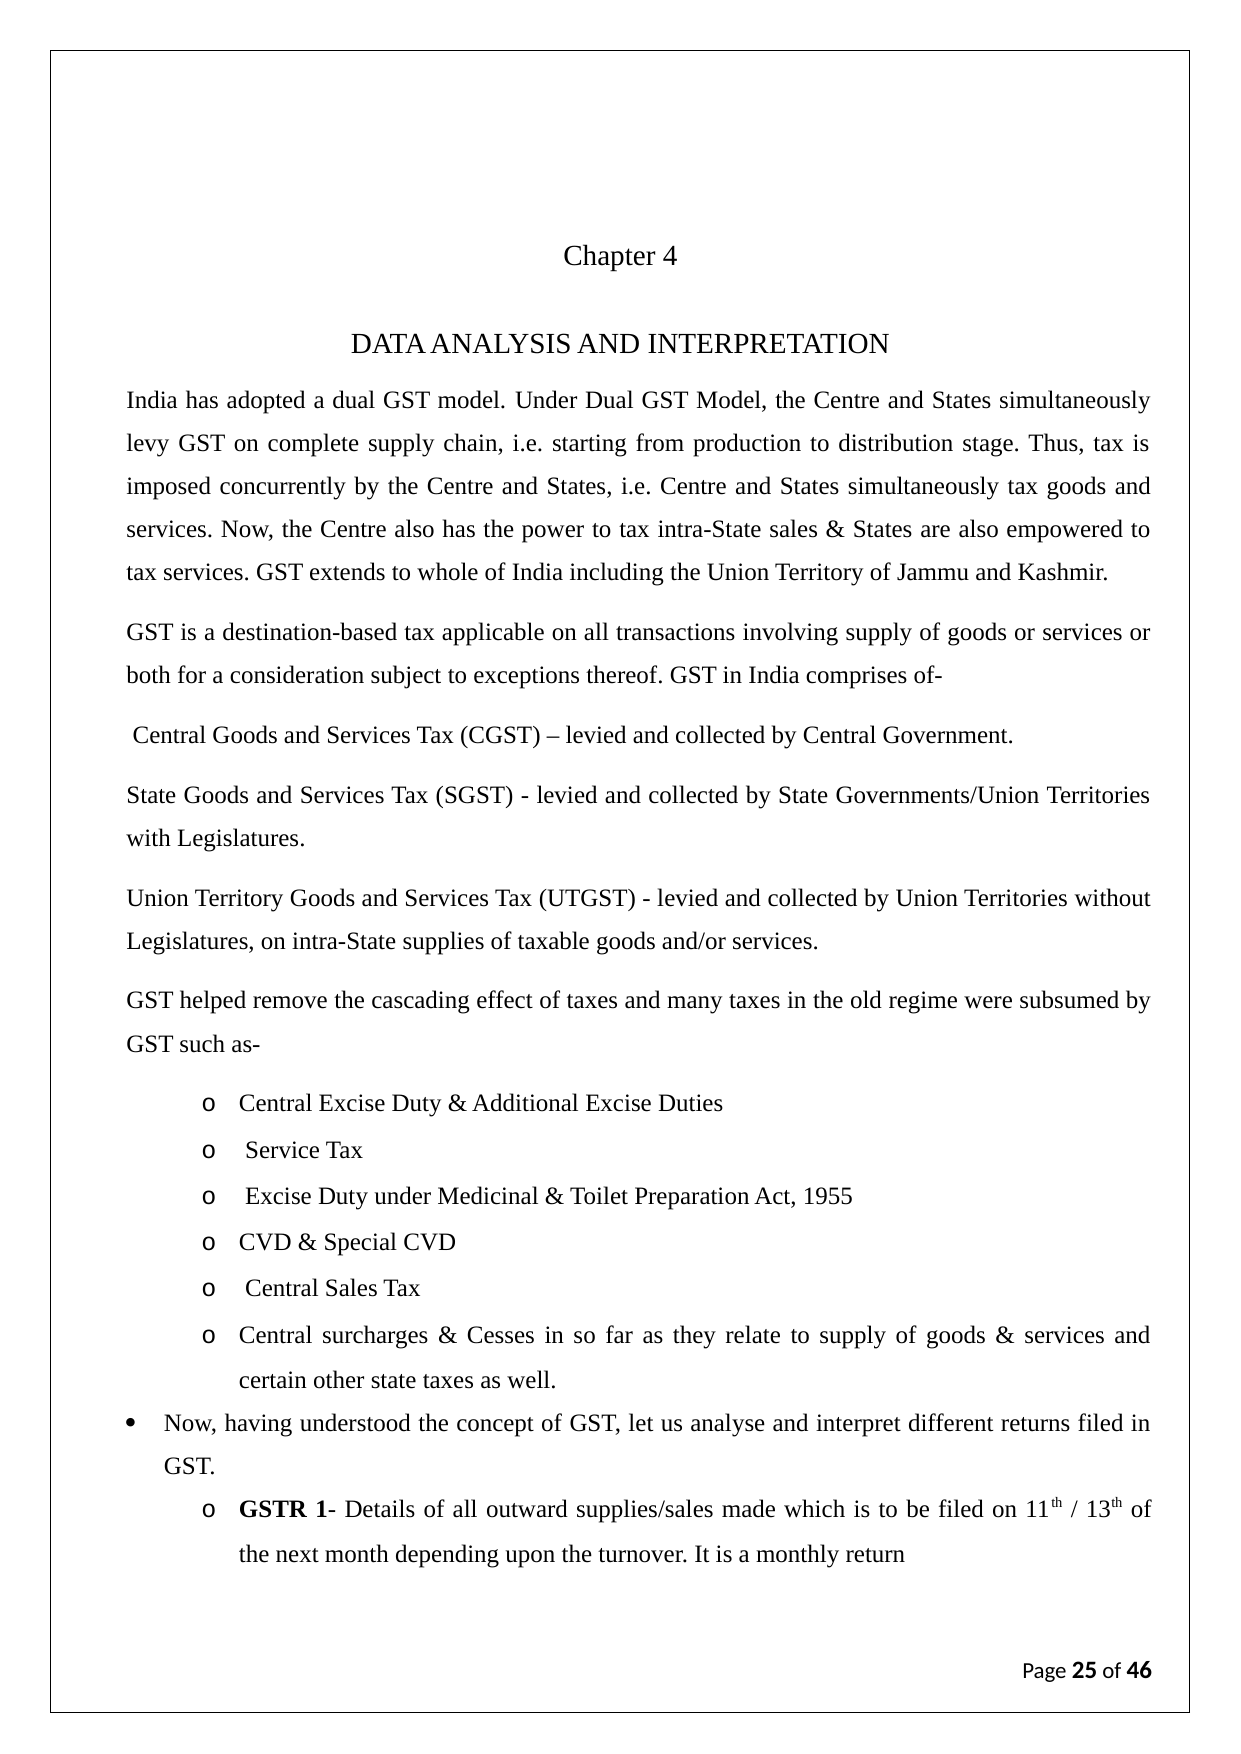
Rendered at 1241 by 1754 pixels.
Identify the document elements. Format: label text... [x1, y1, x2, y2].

text Central Goods and Services Tax (CGST) – levied and collected by Central Government. [126, 720, 1152, 749]
subtitle DATA ANALYSIS AND INTERPRETATION [89, 326, 1152, 360]
list Central Excise Duty & Additional Excise Duties [201, 1088, 1152, 1119]
text GST is a destination-based tax applicable on all transactions involving supply of goods or services or both for a consideration subject to exceptions thereof. GST in India comprises of- [126, 617, 1152, 689]
list Now, having understood the concept of GST, let us analyse and interpret different returns filed in GST. [126, 1408, 1152, 1480]
list CVD & Special CVD [201, 1227, 1152, 1258]
list Service Tax [201, 1135, 1152, 1166]
subtitle Chapter 4 [89, 238, 1152, 272]
text State Goods and Services Tax (SGST) - levied and collected by State Governments/Union Territories with Legislatures. [126, 780, 1152, 852]
text Union Territory Goods and Services Tax (UTGST) - levied and collected by Union Territories without Legislatures, on intra-State supplies of taxable goods and/or services. [126, 883, 1152, 954]
list Central Sales Tax [201, 1273, 1152, 1304]
list Central surcharges & Cesses in so far as they relate to supply of goods & services and certain other state taxes as well. [201, 1320, 1152, 1394]
list GSTR 1- Details of all outward supplies/sales made which is to be filed on 11th / 13th of the next month depending upon the turnover. It is a monthly return [201, 1494, 1152, 1568]
list Excise Duty under Medicinal & Toilet Preparation Act, 1955 [201, 1181, 1152, 1212]
text India has adopted a dual GST model. Under Dual GST Model, the Centre and States simultaneously levy GST on complete supply chain, i.e. starting from production to distribution stage. Thus, tax is imposed concurrently by the Centre and States, i.e. Centre and States simultaneously tax goods and services. Now, the Centre also has the power to tax intra-State sales & States are also empowered to tax services. GST extends to whole of India including the Union Territory of Jammu and Kashmir. [126, 385, 1152, 586]
text GST helped remove the cascading effect of taxes and many taxes in the old regime were subsumed by GST such as- [126, 986, 1152, 1057]
